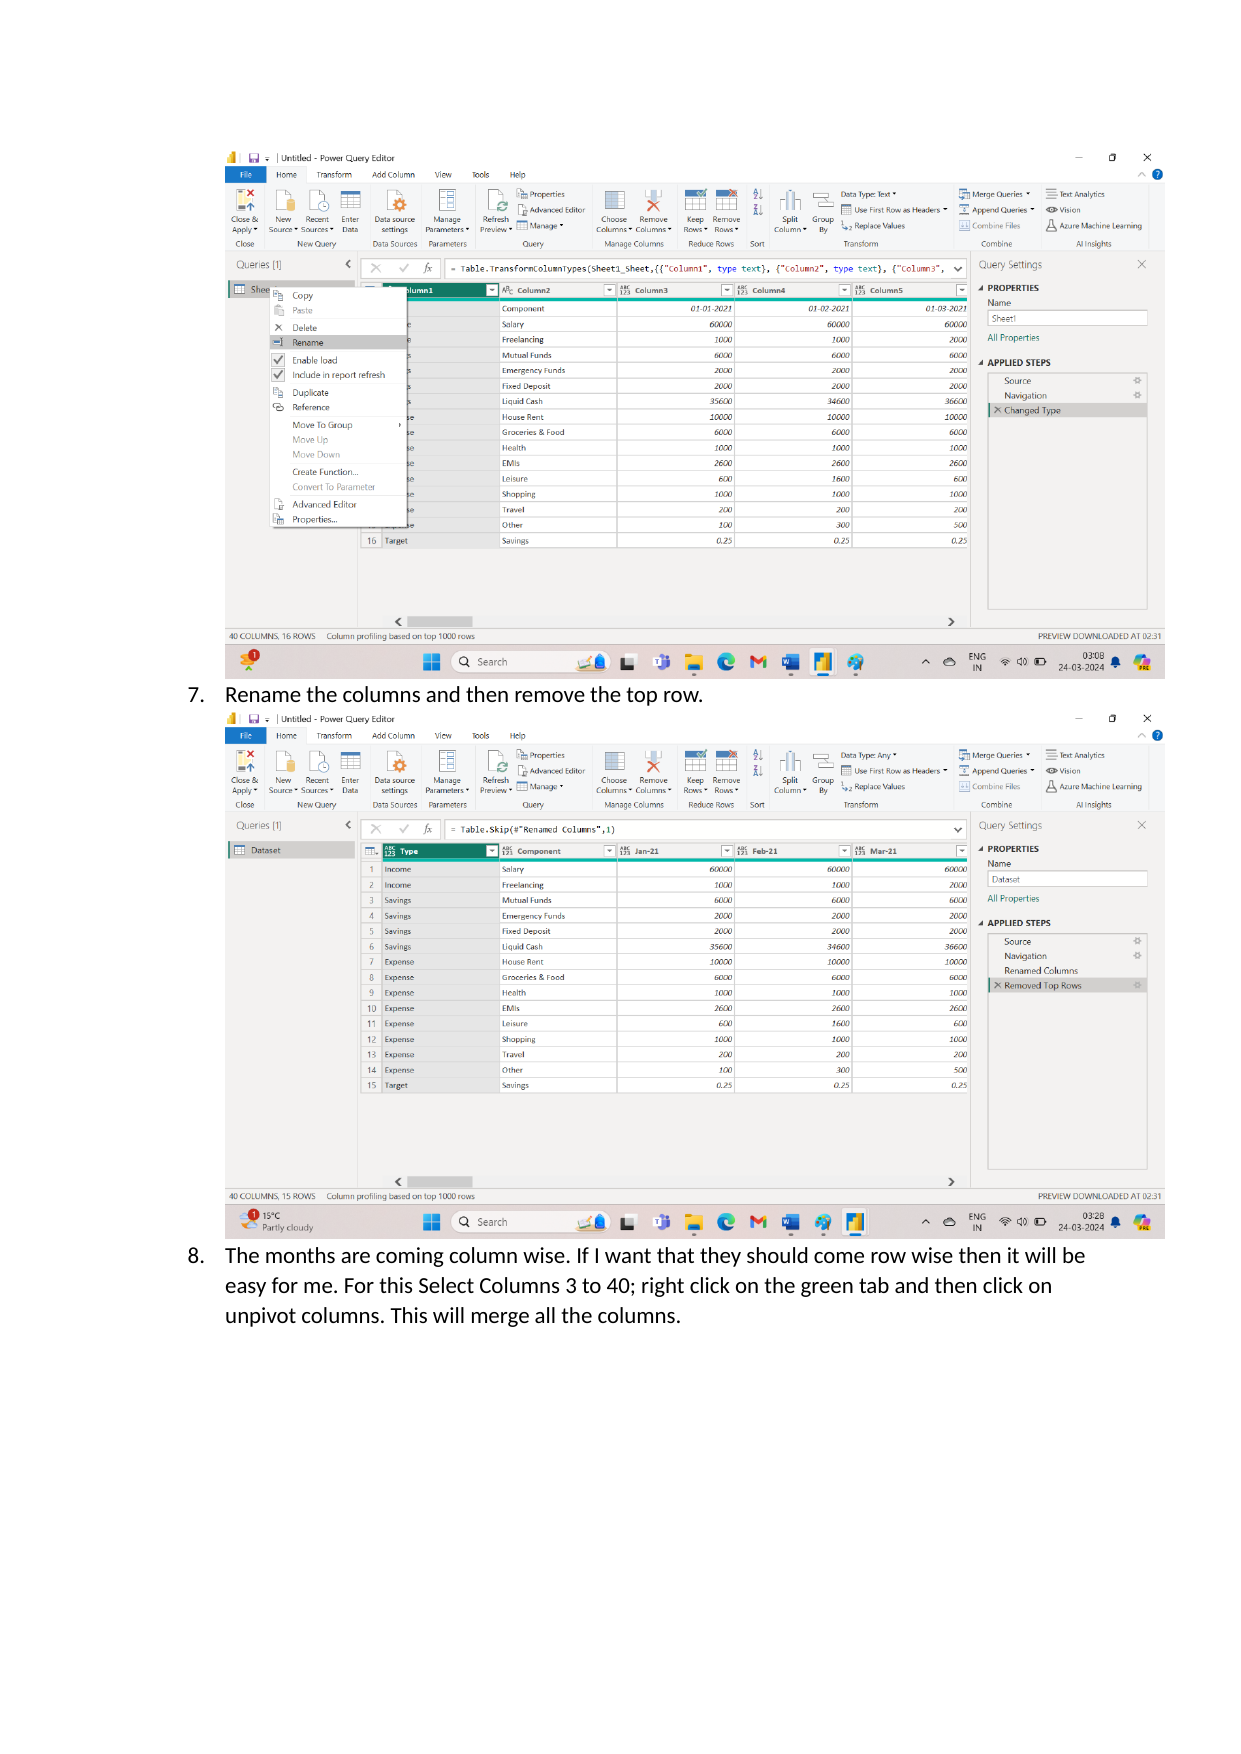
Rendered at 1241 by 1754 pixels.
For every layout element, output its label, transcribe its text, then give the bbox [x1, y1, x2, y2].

list The months are coming column wise. If I want that they should come row wise then it will be easy for me. For this Select Columns 3 to 40; right click on the green tab and then click on unpivot columns. This will merge all the columns. [187, 1241, 1090, 1329]
picture [225, 150, 1165, 679]
list Rename the columns and then remove the top row. [187, 680, 1090, 708]
picture [225, 710, 1165, 1239]
